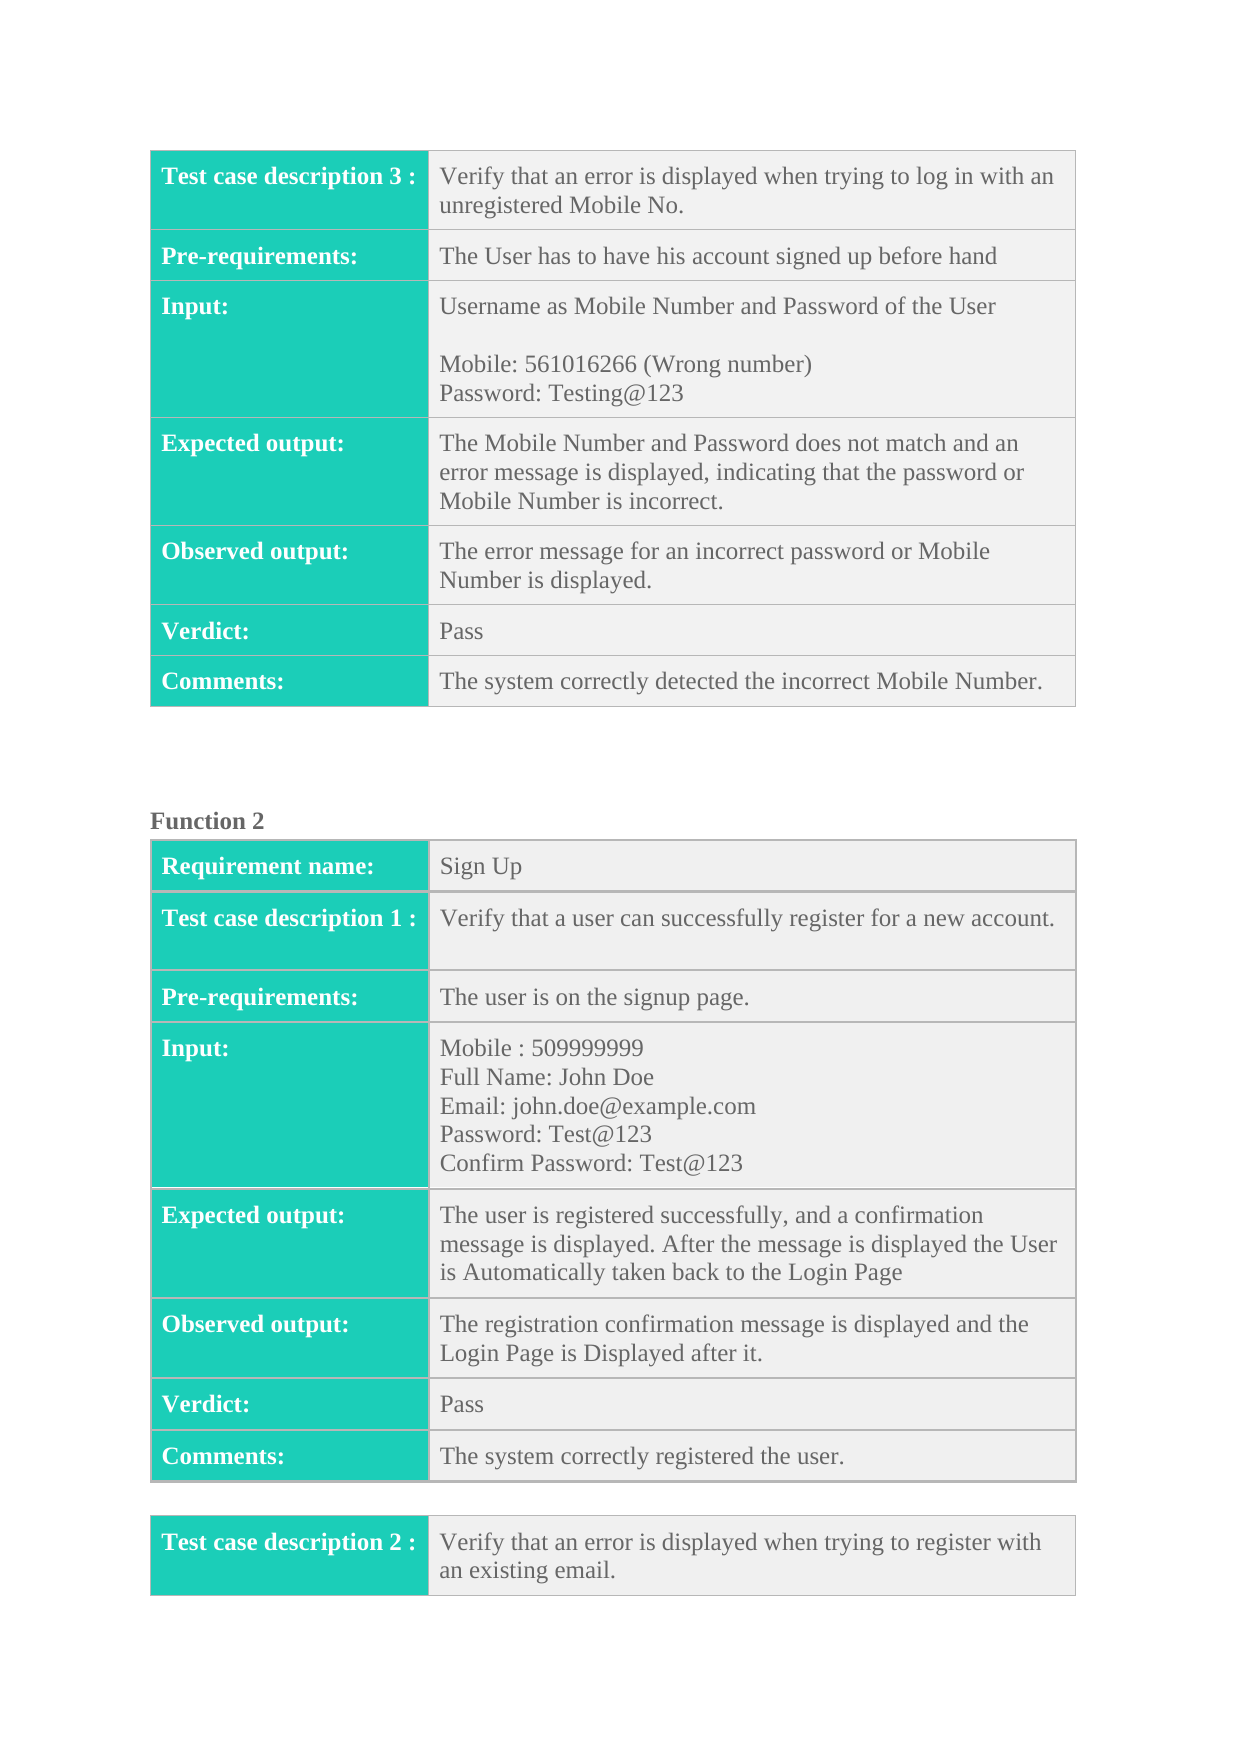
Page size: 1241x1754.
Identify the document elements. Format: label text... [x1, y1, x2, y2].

table_cell The error message for an incorrect password or Mobile Number is displayed. [429, 526, 1075, 604]
table_cell The user is on the signup page. [430, 971, 1075, 1021]
table_cell The User has to have his account signed up before hand [429, 230, 1075, 280]
table_header Sign Up [430, 841, 1075, 890]
table_cell Pre-requirements: [152, 971, 428, 1021]
table_header Requirement name: [152, 841, 428, 890]
table_cell Comments: [151, 656, 428, 706]
table_header Verify that an error is displayed when trying to register with an existing email. [429, 1516, 1075, 1595]
table_cell Input: [151, 281, 428, 417]
table_cell The Mobile Number and Password does not match and an error message is displayed, indicating that the password or Mobile Number is incorrect. [429, 418, 1075, 525]
table_cell The user is registered successfully, and a confirmation message is displayed. After the message is displayed the User is Automatically taken back to the Login Page [430, 1190, 1075, 1297]
table_header Verify that an error is displayed when trying to log in with an unregistered Mobile No. [429, 151, 1075, 229]
table_cell Verdict: [152, 1379, 428, 1429]
table_cell Verdict: [151, 605, 428, 655]
table_cell Comments: [152, 1431, 428, 1480]
table_header Test case description 2 : [151, 1516, 428, 1595]
table_cell The registration confirmation message is displayed and the Login Page is Displayed after it. [430, 1299, 1075, 1377]
text Function 2 [150, 806, 1090, 834]
table_cell Observed output: [151, 526, 428, 604]
table_cell Input: [152, 1023, 428, 1187]
table_cell The system correctly registered the user. [430, 1431, 1075, 1480]
table_cell Username as Mobile Number and Password of the User Mobile: 561016266 (Wrong number) Password: Testing@123 [429, 281, 1075, 417]
table_cell Pass [430, 1379, 1075, 1429]
table_cell Expected output: [152, 1190, 428, 1297]
table_cell Observed output: [152, 1299, 428, 1377]
table_cell Test case description 1 : [152, 893, 428, 969]
table_header Test case description 3 : [151, 151, 428, 229]
table_cell The system correctly detected the incorrect Mobile Number. [429, 656, 1075, 706]
table_cell Mobile : 509999999 Full Name: John Doe Email: john.doe@example.com Password: Test@123 Confirm Password: Test@123 [430, 1023, 1075, 1187]
table_cell Pre-requirements: [151, 230, 428, 280]
table_cell Verify that a user can successfully register for a new account. [430, 893, 1075, 969]
table_cell Pass [429, 605, 1075, 655]
table_cell Expected output: [151, 418, 428, 525]
